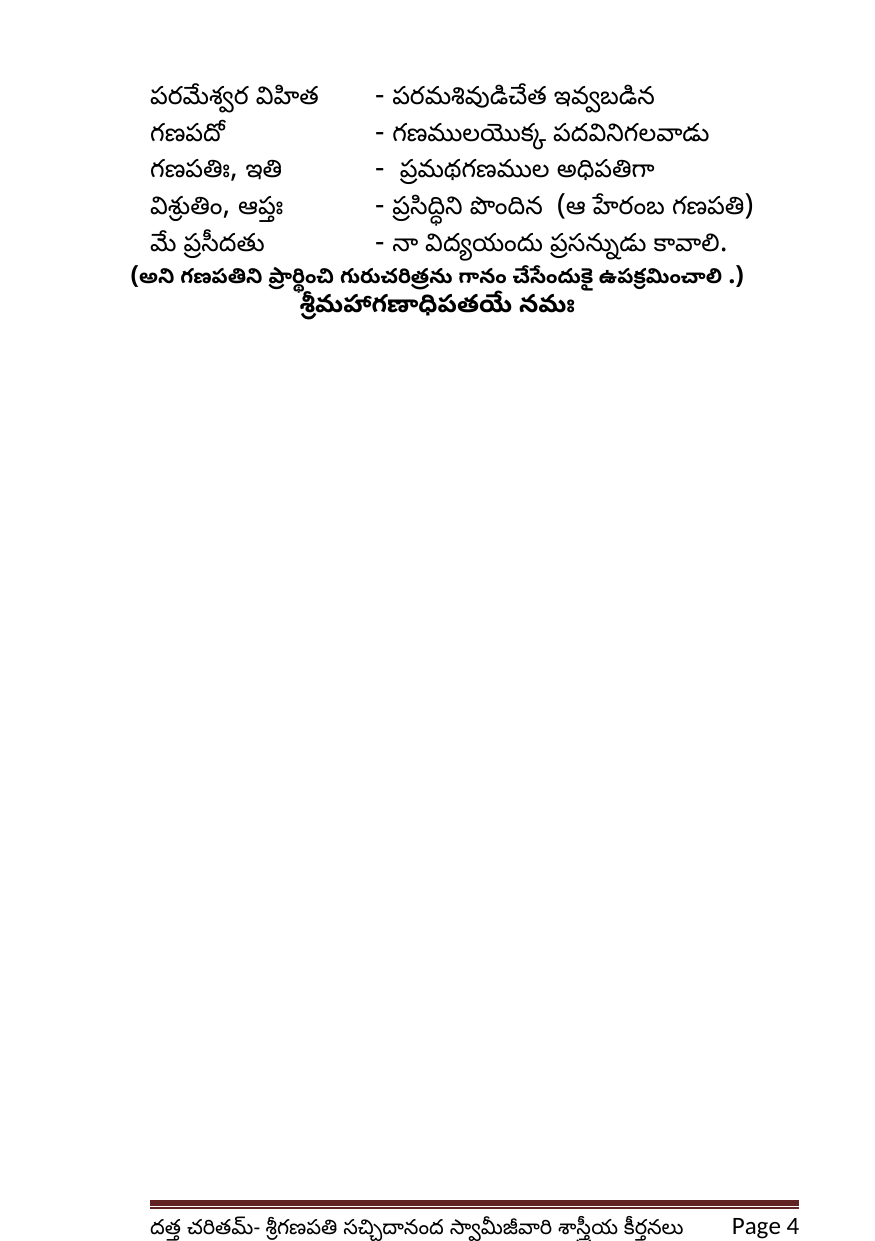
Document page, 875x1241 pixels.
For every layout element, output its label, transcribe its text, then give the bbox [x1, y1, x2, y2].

text గణపతిః, ఇతి - ప్రమథగణముల అధిపతిగా [150, 148, 799, 185]
text (అని గణపతిని ప్రార్థించి గురుచరిత్రను గానం చేసేందుకై ఉపక్రమించాలి .) [75, 258, 799, 289]
text శ్రీమహాగణాధిపతయే నమః [75, 289, 799, 318]
text విశ్రుతిం, ఆప్తః - ప్రసిద్ధిని పొందిన (ఆ హేరంబ గణపతి) [150, 185, 799, 222]
text మే ప్రసీదతు - నా విద్యయందు ప్రసన్నుడు కావాలి. [150, 222, 799, 258]
text గణపదో - గణములయొక్క పదవినిగలవాడు [150, 112, 799, 148]
text పరమేశ్వర విహిత - పరమశివుడిచేత ఇవ్వబడిన [150, 75, 799, 112]
